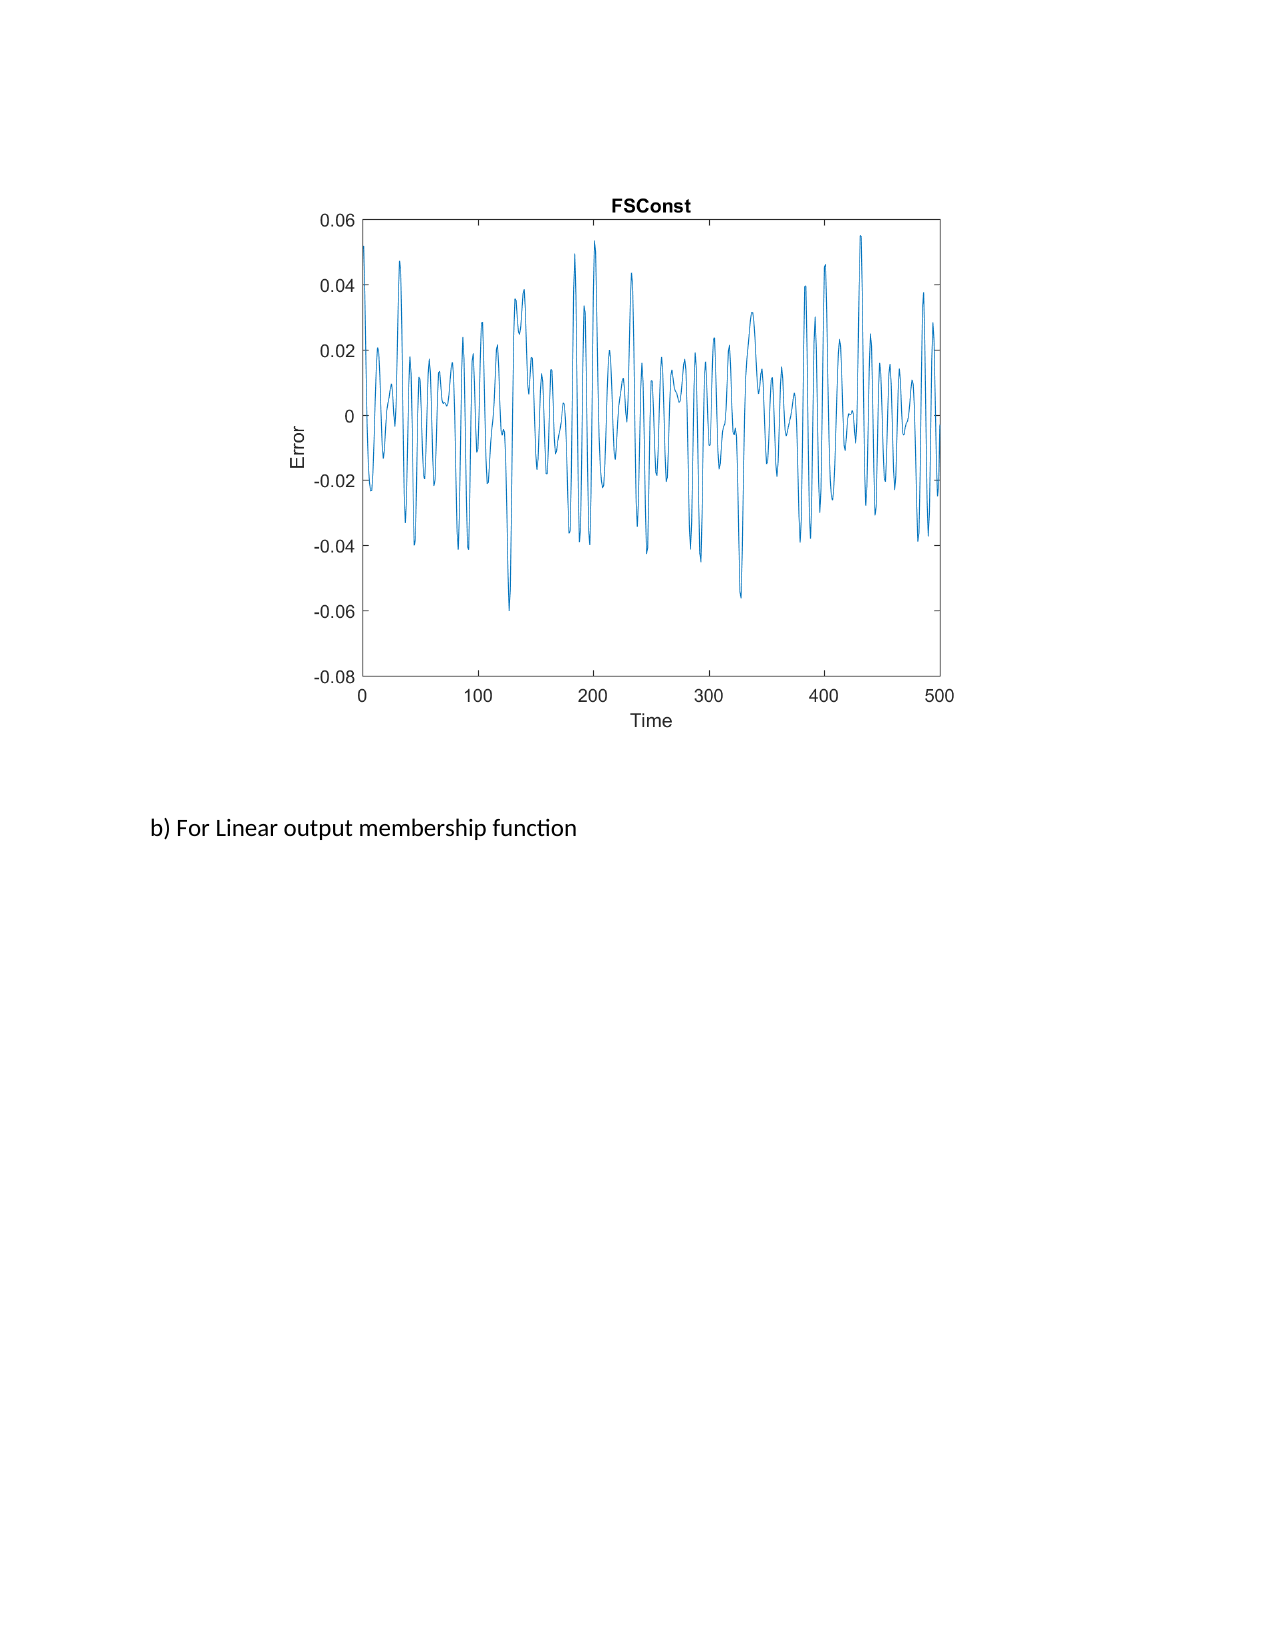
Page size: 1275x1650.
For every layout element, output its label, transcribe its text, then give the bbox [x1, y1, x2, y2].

picture [265, 178, 1010, 737]
text b) For Linear output membership function [150, 812, 1125, 843]
